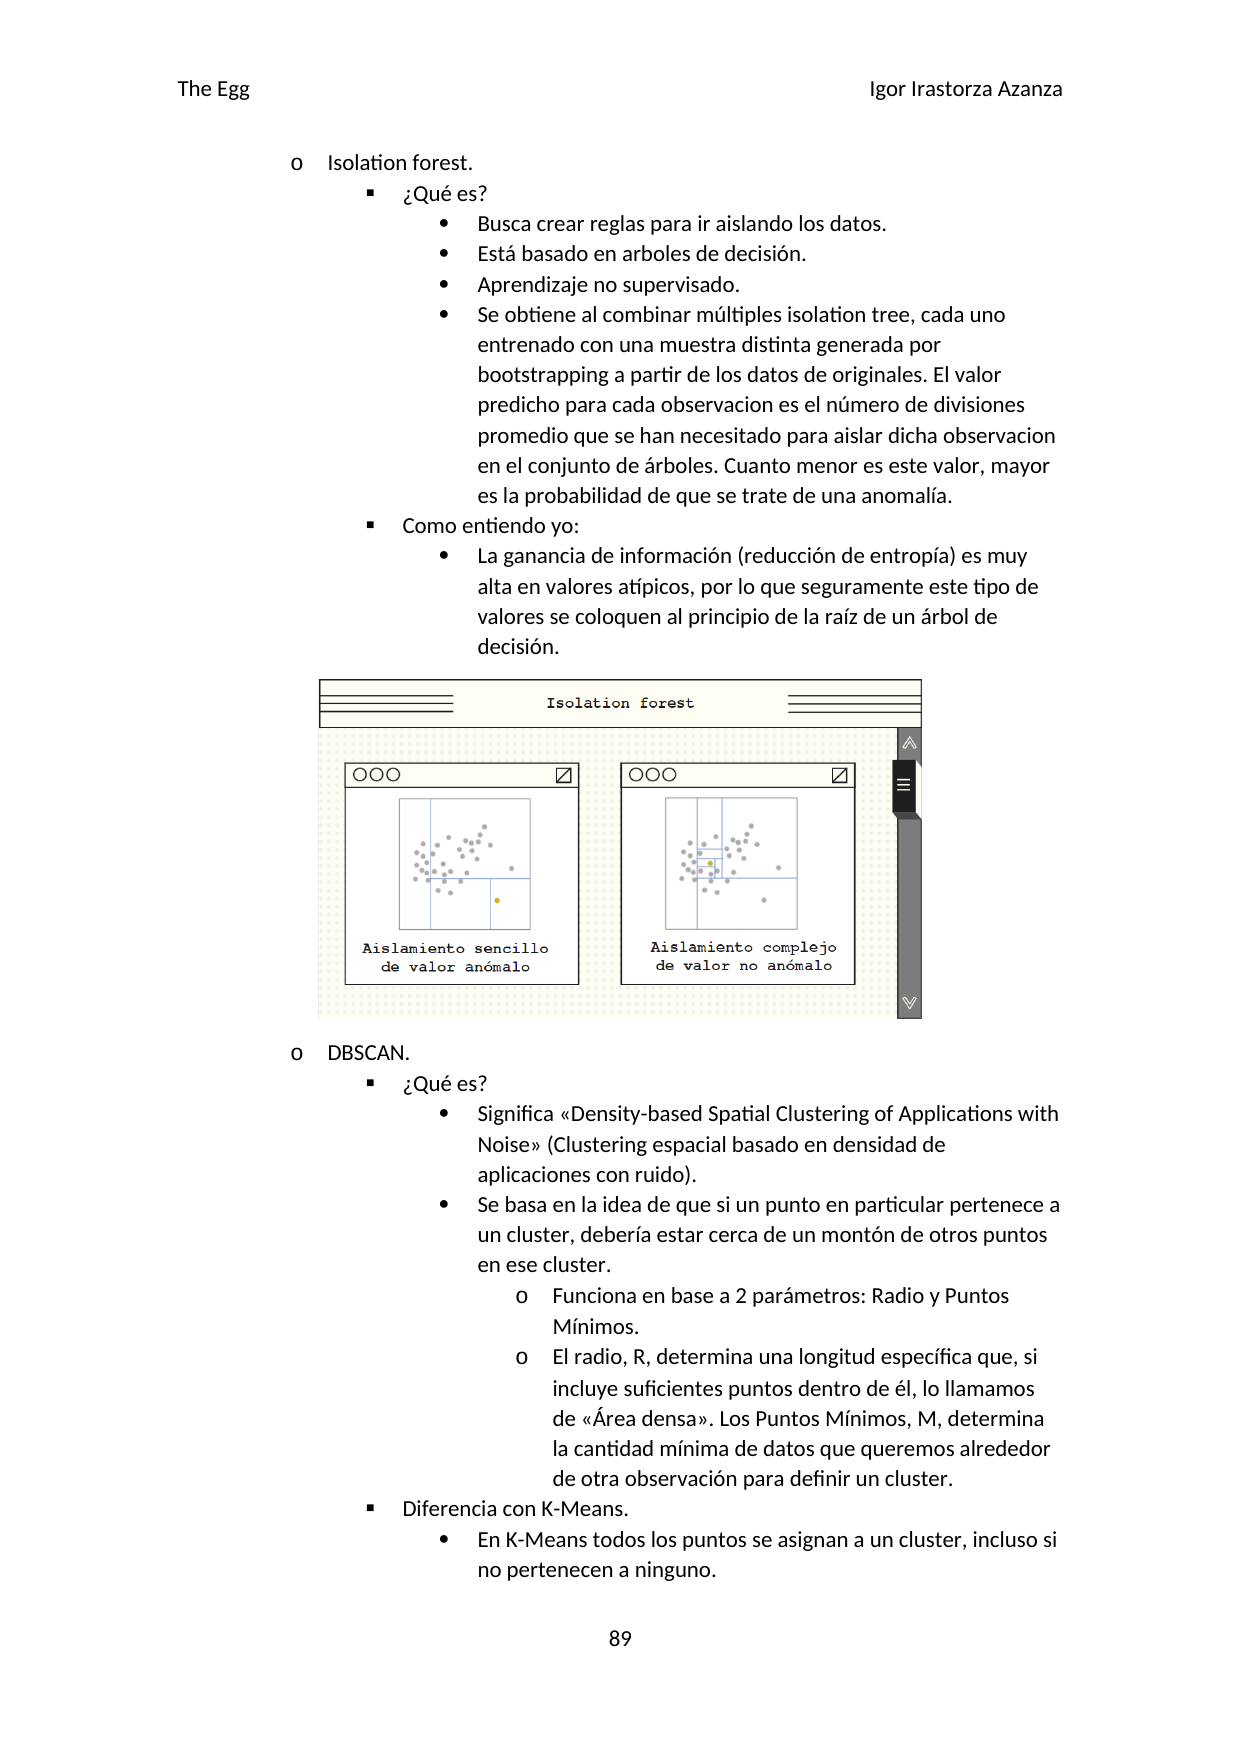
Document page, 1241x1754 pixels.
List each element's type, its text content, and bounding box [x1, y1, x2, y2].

list Busca crear reglas para ir aislando los datos. [440, 209, 1063, 237]
list Se obtiene al combinar múltiples isolation tree, cada uno entrenado con una muestra distinta generada por bootstrapping a partir de los datos de originales. El valor predicho para cada observacion es el número de divisiones promedio que se han necesitado para aislar dicha observacion en el conjunto de árboles. Cuanto menor es este valor, mayor es la probabilidad de que se trate de una anomalía. [440, 300, 1063, 509]
list Como entiendo yo: [365, 511, 1063, 539]
list Isolation forest. [290, 148, 1063, 177]
picture [318, 679, 922, 1019]
list Diferencia con K-Means. [365, 1494, 1063, 1522]
list ¿Qué es? [365, 1069, 1063, 1097]
list Funciona en base a 2 parámetros: Radio y Puntos Mínimos. [515, 1281, 1063, 1340]
list Se basa en la idea de que si un punto en particular pertenece a un cluster, debería estar cerca de un montón de otros puntos en ese cluster. [440, 1190, 1063, 1278]
list Significa «Density-based Spatial Clustering of Applications with Noise» (Clustering espacial basado en densidad de aplicaciones con ruido). [440, 1099, 1063, 1188]
list Aprendizaje no supervisado. [440, 270, 1063, 298]
list En K-Means todos los puntos se asignan a un cluster, incluso si no pertenecen a ninguno. [440, 1525, 1063, 1583]
list ¿Qué es? [365, 179, 1063, 207]
list La ganancia de información (reducción de entropía) es muy alta en valores atípicos, por lo que seguramente este tipo de valores se coloquen al principio de la raíz de un árbol de decisión. [440, 542, 1063, 660]
list El radio, R, determina una longitud específica que, si incluye suficientes puntos dentro de él, lo llamamos de «Área densa». Los Puntos Mínimos, M, determina la cantidad mínima de datos que queremos alrededor de otra observación para definir un cluster. [515, 1342, 1063, 1492]
list Está basado en arboles de decisión. [440, 239, 1063, 267]
list DBSCAN. [290, 1038, 1063, 1067]
